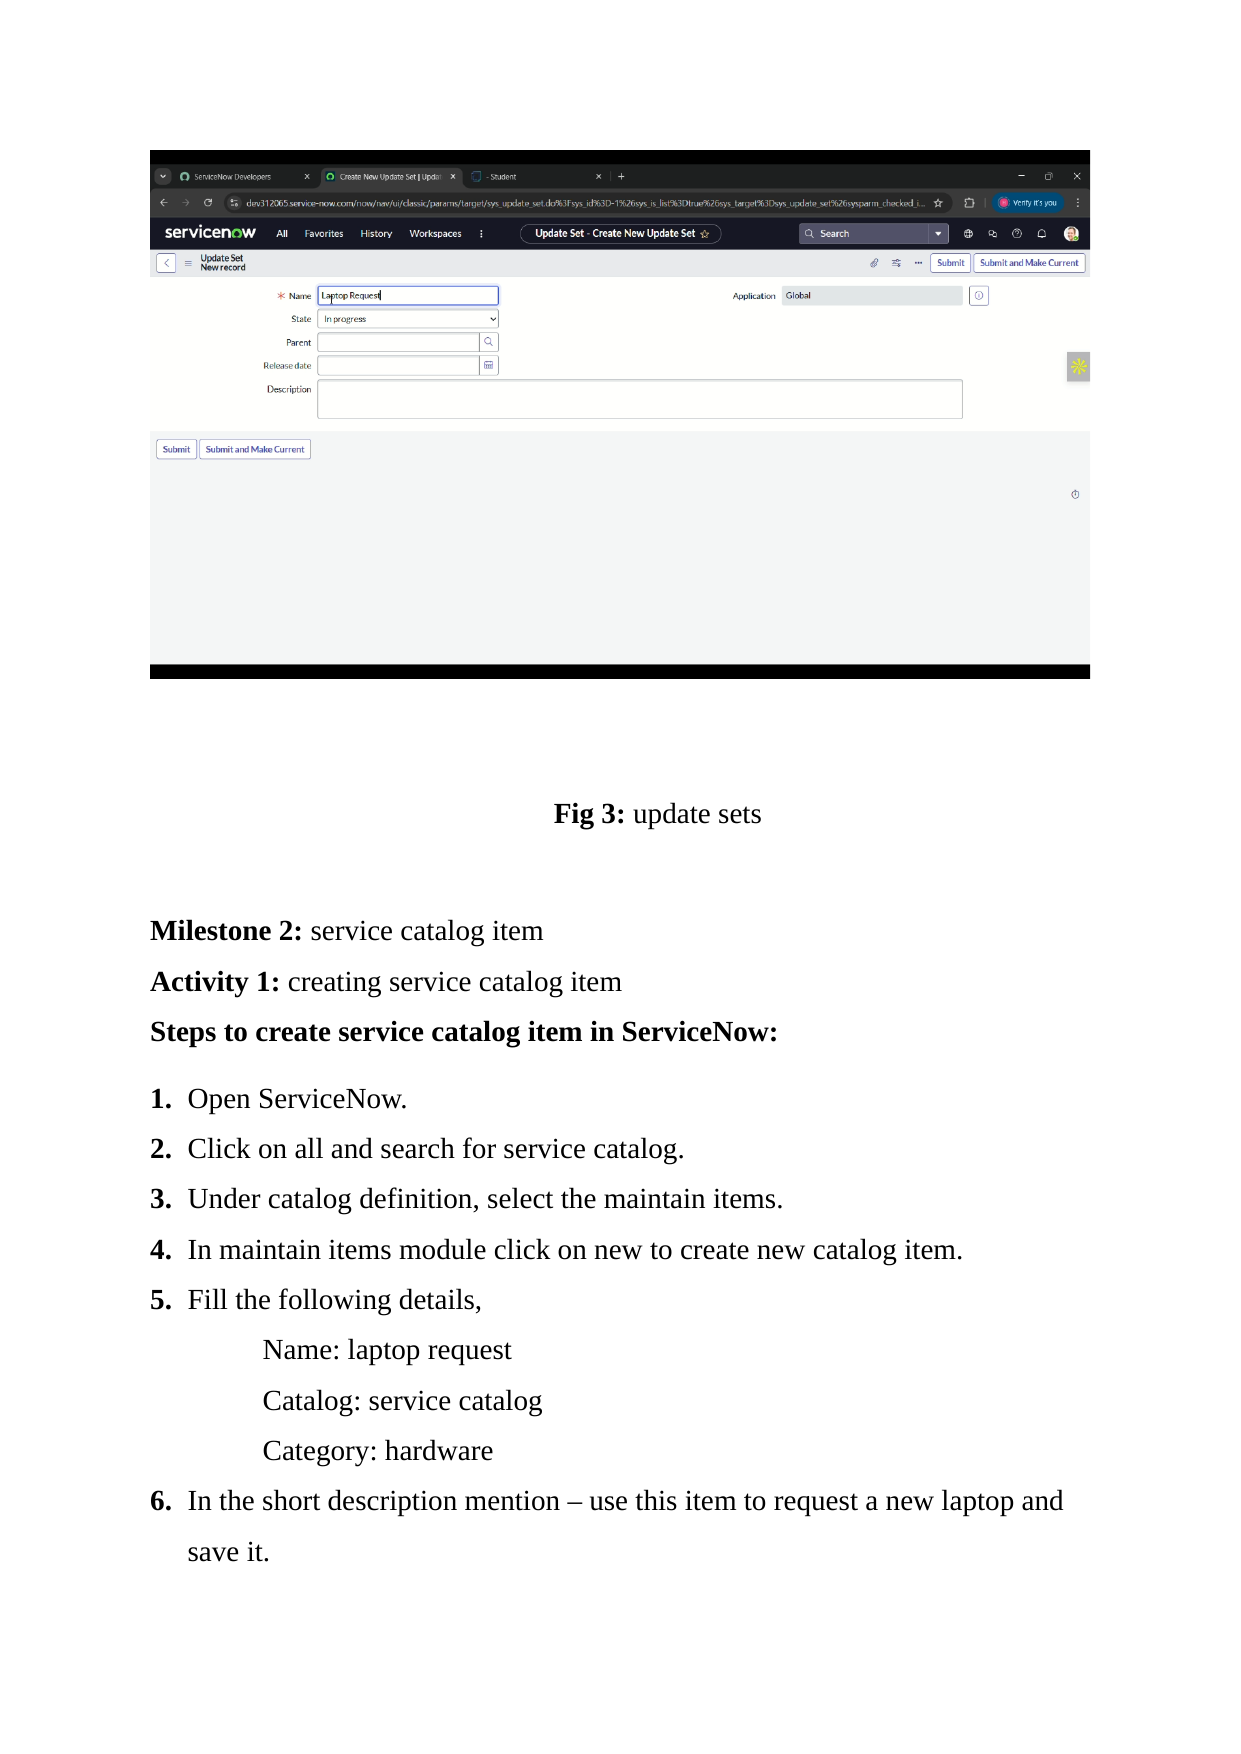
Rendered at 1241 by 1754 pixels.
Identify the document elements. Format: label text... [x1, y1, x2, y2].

list Fig 3: update sets [225, 796, 1090, 830]
text Steps to create service catalog item in ServiceNow: [150, 1014, 1090, 1047]
list Open ServiceNow. [150, 1081, 1090, 1114]
list Catalog: service catalog [262, 1383, 1090, 1416]
list Name: laptop request [262, 1332, 1090, 1366]
list Click on all and search for service catalog. [150, 1131, 1090, 1165]
text Activity 1: creating service catalog item [150, 964, 1090, 997]
list In maintain items module click on new to create new catalog item. [150, 1232, 1090, 1265]
list Under catalog definition, select the maintain items. [150, 1181, 1090, 1215]
text Milestone 2: service catalog item [150, 913, 1090, 947]
list Category: hardware [262, 1433, 1090, 1467]
picture [150, 150, 1091, 679]
list In the short description mention – use this item to request a new laptop and save it. [150, 1483, 1090, 1567]
list Fill the following details, [150, 1282, 1090, 1316]
